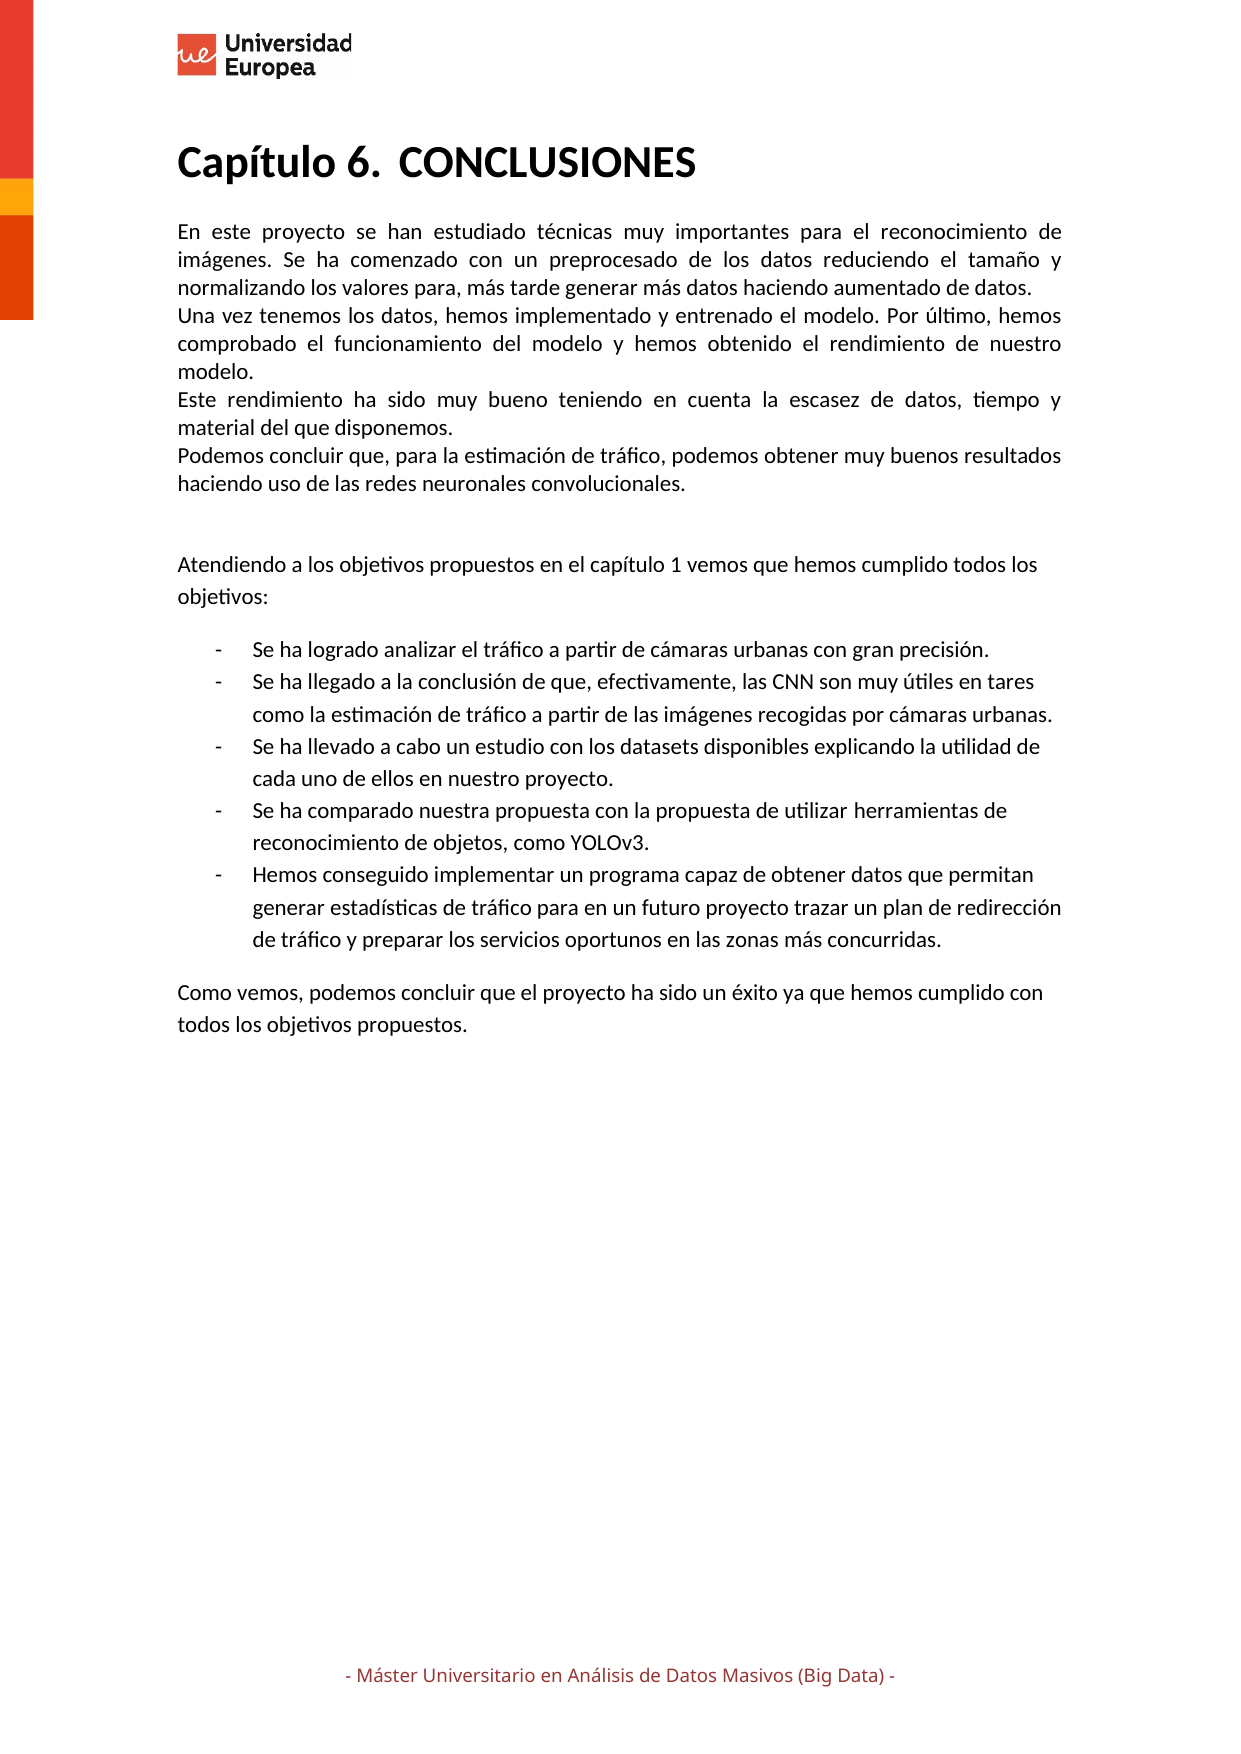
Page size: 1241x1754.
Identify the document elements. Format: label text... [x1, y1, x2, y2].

list Se ha logrado analizar el tráfico a partir de cámaras urbanas con gran precisión. [215, 635, 1063, 663]
list Se ha llegado a la conclusión de que, efectivamente, las CNN son muy útiles en tares como la estimación de tráfico a partir de las imágenes recogidas por cámaras urbanas. [215, 667, 1063, 728]
subtitle CONCLUSIONES [177, 133, 1063, 189]
picture [0, 0, 34, 320]
list Se ha llevado a cabo un estudio con los datasets disponibles explicando la utilidad de cada uno de ellos en nuestro proyecto. [215, 732, 1063, 792]
picture [177, 33, 352, 79]
list Hemos conseguido implementar un programa capaz de obtener datos que permitan generar estadísticas de tráfico para en un futuro proyecto trazar un plan de redirección de tráfico y preparar los servicios oportunos en las zonas más concurridas. [215, 861, 1063, 953]
text Este rendimiento ha sido muy bueno teniendo en cuenta la escasez de datos, tiempo y material del que disponemos. [177, 385, 1063, 441]
list Se ha comparado nuestra propuesta con la propuesta de utilizar herramientas de reconocimiento de objetos, como YOLOv3. [215, 796, 1063, 856]
text Atendiendo a los objetivos propuestos en el capítulo 1 vemos que hemos cumplido todos los objetivos: [177, 550, 1063, 610]
text Podemos concluir que, para la estimación de tráfico, podemos obtener muy buenos resultados haciendo uso de las redes neuronales convolucionales. [177, 441, 1063, 497]
text Una vez tenemos los datos, hemos implementado y entrenado el modelo. Por último, hemos comprobado el funcionamiento del modelo y hemos obtenido el rendimiento de nuestro modelo. [177, 301, 1063, 385]
text En este proyecto se han estudiado técnicas muy importantes para el reconocimiento de imágenes. Se ha comenzado con un preprocesado de los datos reduciendo el tamaño y normalizando los valores para, más tarde generar más datos haciendo aumentado de datos. [177, 217, 1063, 301]
text Como vemos, podemos concluir que el proyecto ha sido un éxito ya que hemos cumplido con todos los objetivos propuestos. [177, 978, 1063, 1038]
